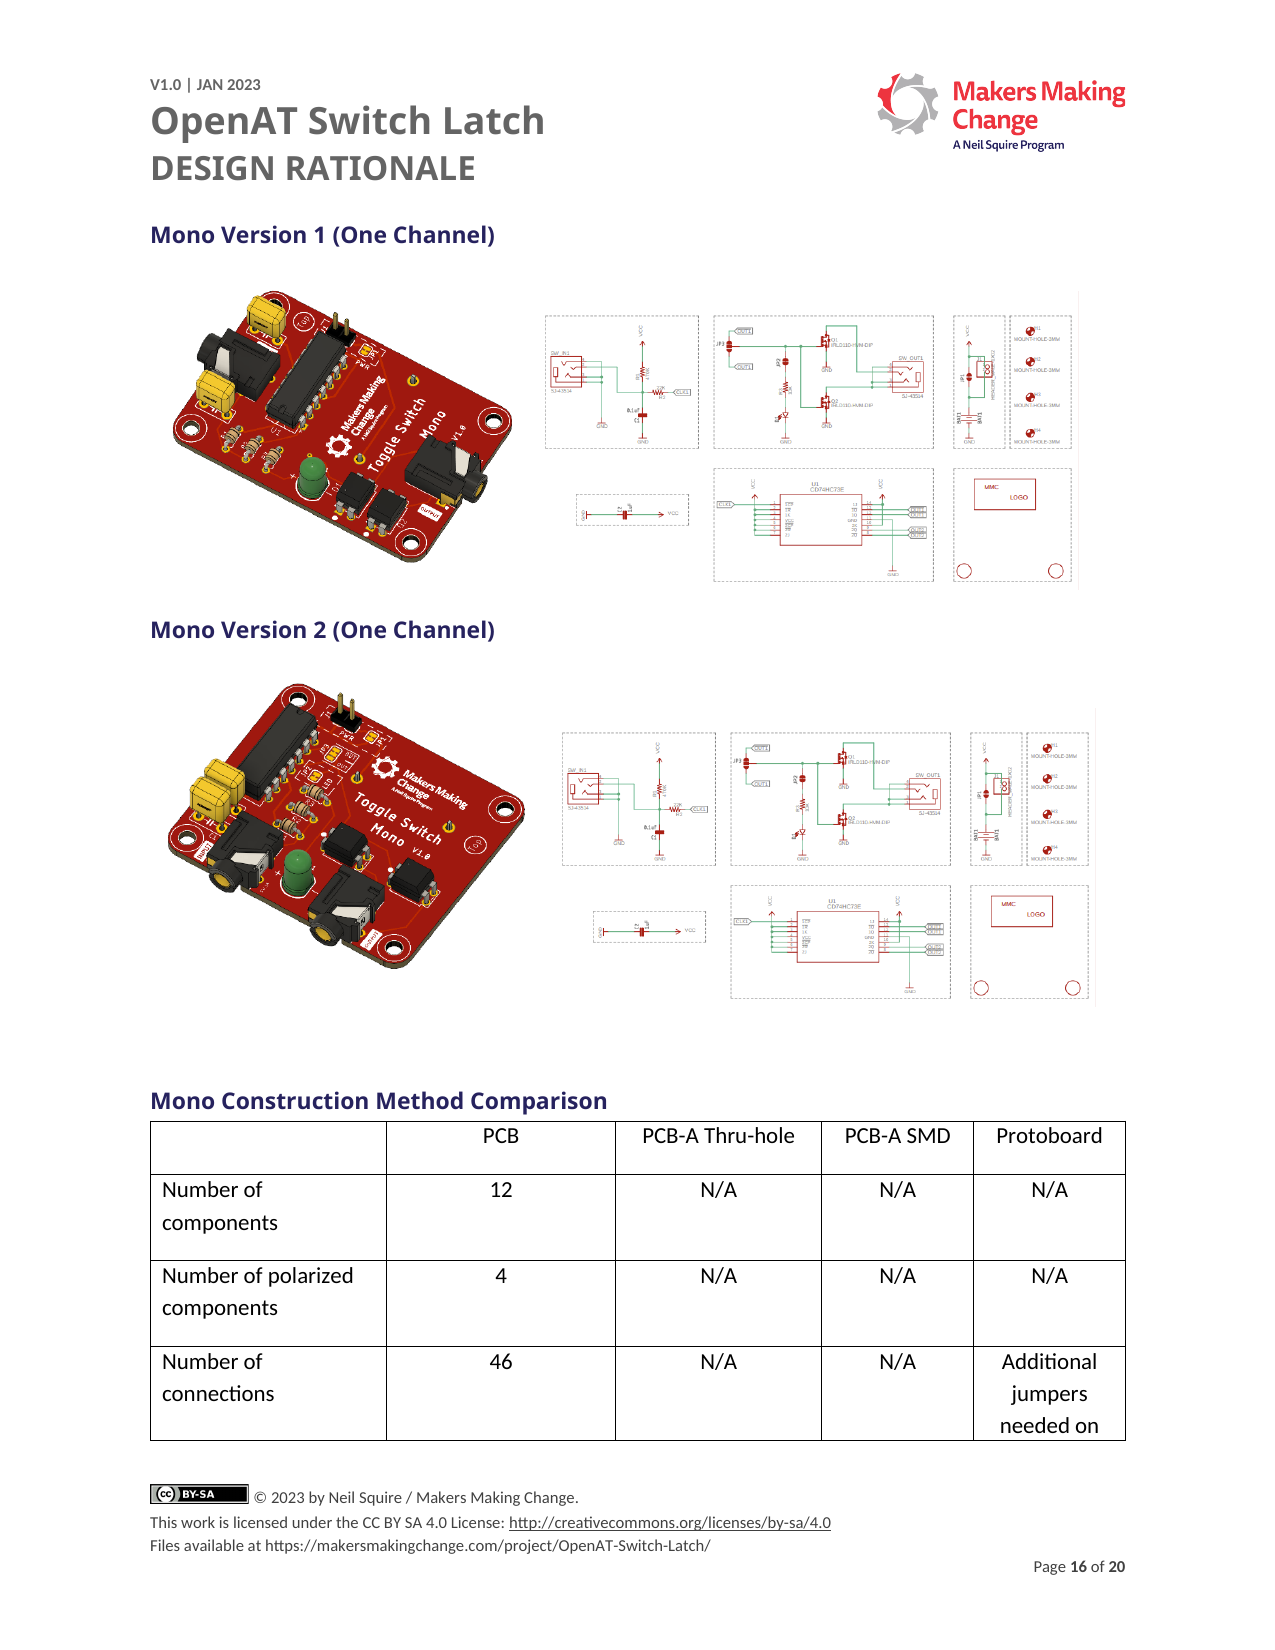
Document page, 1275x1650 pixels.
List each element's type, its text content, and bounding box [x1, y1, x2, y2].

table_cell N/A [616, 1261, 821, 1346]
table_cell N/A [616, 1175, 821, 1260]
subtitle Mono Construction Method Comparison [150, 1085, 1125, 1116]
table_cell 4 [387, 1261, 615, 1346]
table_header Protoboard [974, 1122, 1125, 1174]
table_cell N/A [822, 1175, 973, 1260]
picture [877, 73, 1125, 152]
table_cell 46 [387, 1347, 615, 1440]
table_cell 12 [387, 1175, 615, 1260]
table_header PCB-A SMD [822, 1122, 973, 1174]
table_cell N/A [822, 1347, 973, 1440]
table_cell N/A [822, 1261, 973, 1346]
subtitle Mono Version 2 (One Channel) [150, 614, 1125, 646]
table_cell Number of polarized components [151, 1261, 386, 1346]
table_cell Additional jumpers needed on protoboards [974, 1347, 1125, 1440]
picture [150, 1484, 249, 1504]
subtitle Mono Version 1 (One Channel) [150, 218, 1125, 250]
table_cell N/A [616, 1347, 821, 1440]
table_cell Number of components [151, 1175, 386, 1260]
picture [150, 254, 1079, 590]
table_cell N/A [974, 1175, 1125, 1260]
table_header PCB [387, 1122, 615, 1174]
table_cell Number of connections [151, 1347, 386, 1440]
table_cell N/A [974, 1261, 1125, 1346]
picture [150, 650, 1096, 1007]
table_header [151, 1122, 386, 1174]
table_header PCB-A Thru-hole [616, 1122, 821, 1174]
